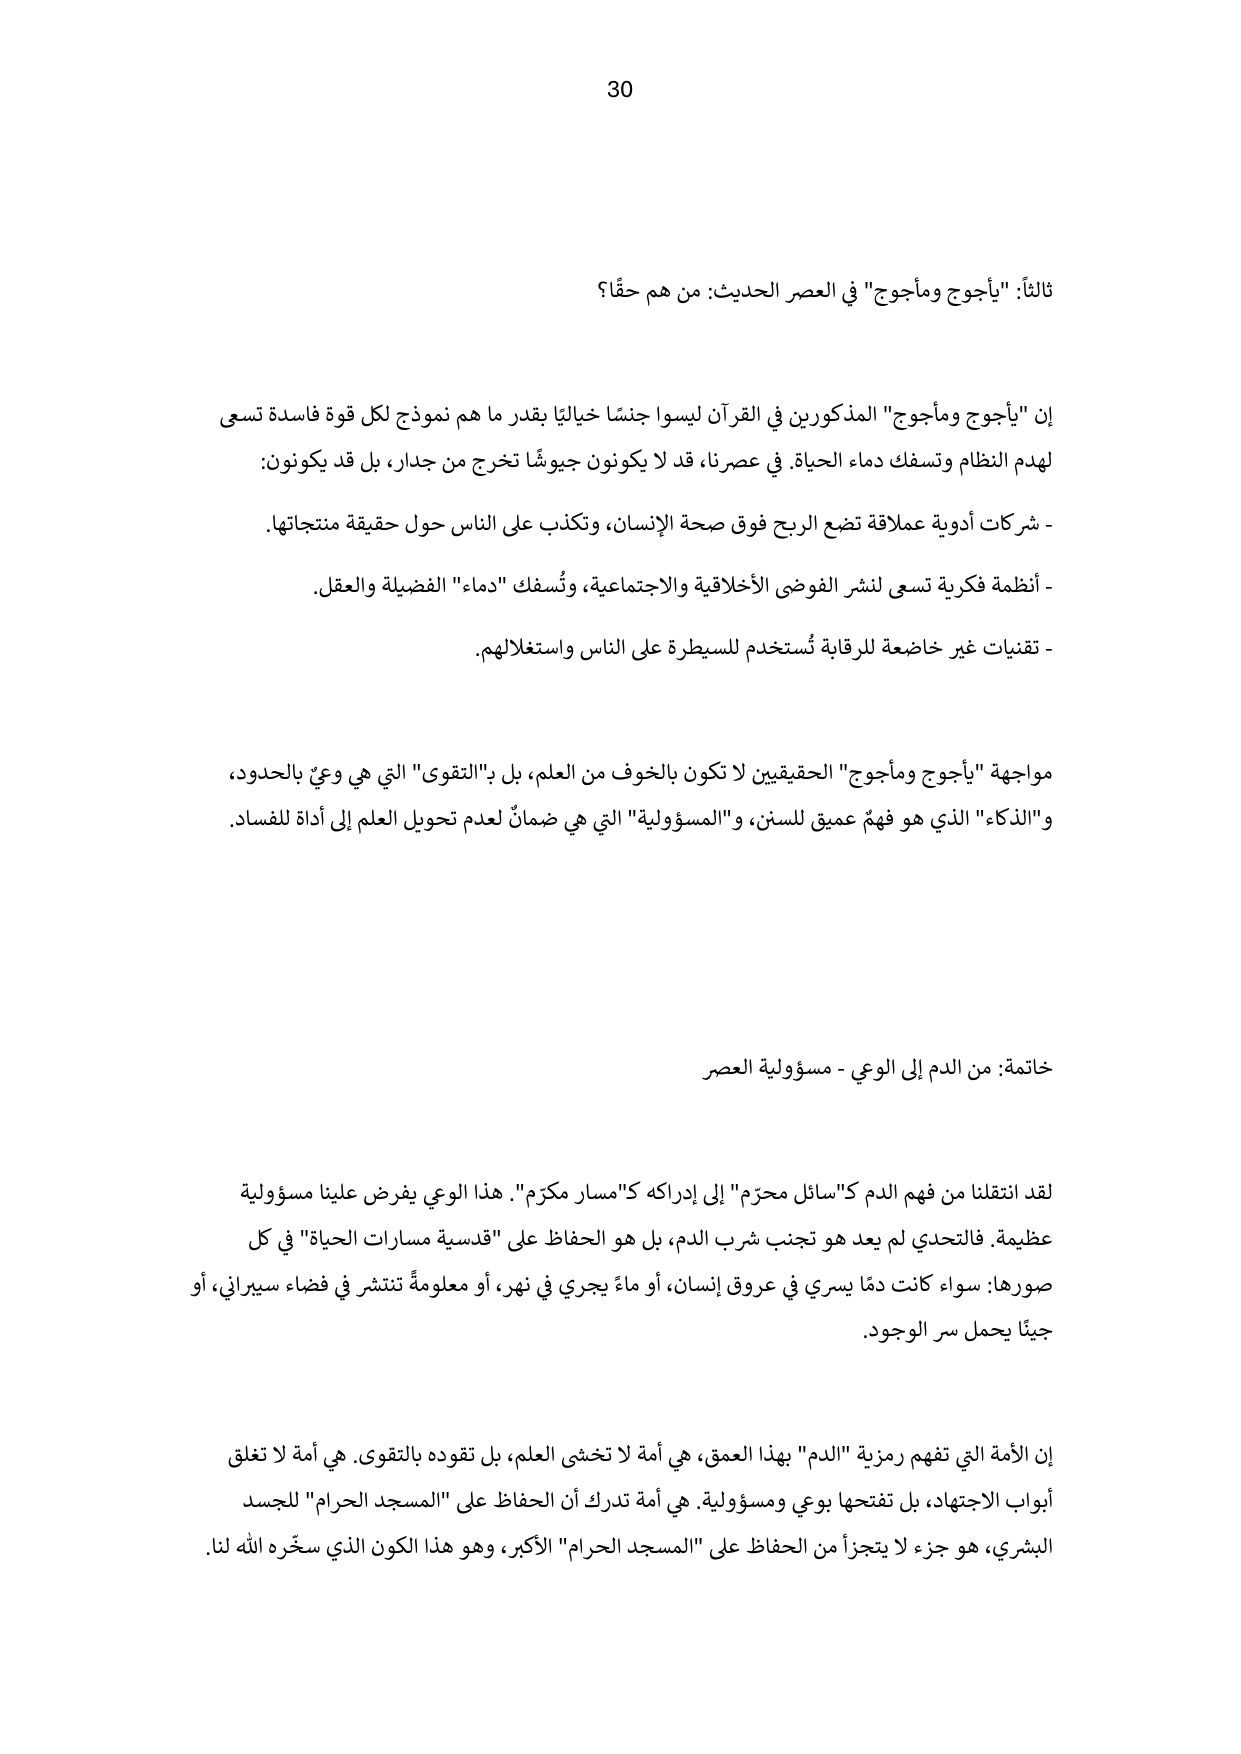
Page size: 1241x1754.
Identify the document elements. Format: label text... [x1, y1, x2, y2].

text مواجهة "يأجوج ومأجوج" الحقيقيين لا تكون بالخوف من العلم، بل بـ"التقوى" التي هي وعيٌ بالحدود، و"الذكاء" الذي هو فهمٌ عميق للسنن، و"المسؤولية" التي هي ضمانٌ لعدم تحويل العلم إلى أداة للفساد. [187, 757, 1053, 833]
text - أنظمة فكرية تسعى لنشر الفوضى الأخلاقية والاجتماعية، وتُسفك "دماء" الفضيلة والعقل. [187, 570, 1053, 601]
text ثالثاً: "يأجوج ومأجوج" في العصر الحديث: من هم حقًا؟ [187, 275, 1053, 305]
text إن "يأجوج ومأجوج" المذكورين في القرآن ليسوا جنسًا خياليًا بقدر ما هم نموذج لكل قوة فاسدة تسعى لهدم النظام وتسفك دماء الحياة. في عصرنا، قد لا يكونون جيوشًا تخرج من جدار، بل قد يكونون: [187, 399, 1053, 476]
text لقد انتقلنا من فهم الدم كـ"سائل محرّم" إلى إدراكه كـ"مسار مكرّم". هذا الوعي يفرض علينا مسؤولية عظيمة. فالتحدي لم يعد هو تجنب شرب الدم، بل هو الحفاظ على "قدسية مسارات الحياة" في كل صورها: سواء كانت دمًا يسري في عروق إنسان، أو ماءً يجري في نهر، أو معلومةً تنتشر في فضاء سيبراني، أو جينًا يحمل سر الوجود. [187, 1177, 1053, 1345]
text - شركات أدوية عملاقة تضع الربح فوق صحة الإنسان، وتكذب على الناس حول حقيقة منتجاتها. [187, 508, 1053, 538]
text - تقنيات غير خاضعة للرقابة تُستخدم للسيطرة على الناس واستغلالهم. [187, 632, 1053, 663]
text خاتمة: من الدم إلى الوعي - مسؤولية العصر [187, 1053, 1053, 1083]
text إن الأمة التي تفهم رمزية "الدم" بهذا العمق، هي أمة لا تخشى العلم، بل تقوده بالتقوى. هي أمة لا تغلق أبواب الاجتهاد، بل تفتحها بوعي ومسؤولية. هي أمة تدرك أن الحفاظ على "المسجد الحرام" للجسد البشري، هو جزء لا يتجزأ من الحفاظ على "المسجد الحرام" الأكبر، وهو هذا الكون الذي سخّره الله لنا. [187, 1439, 1053, 1561]
